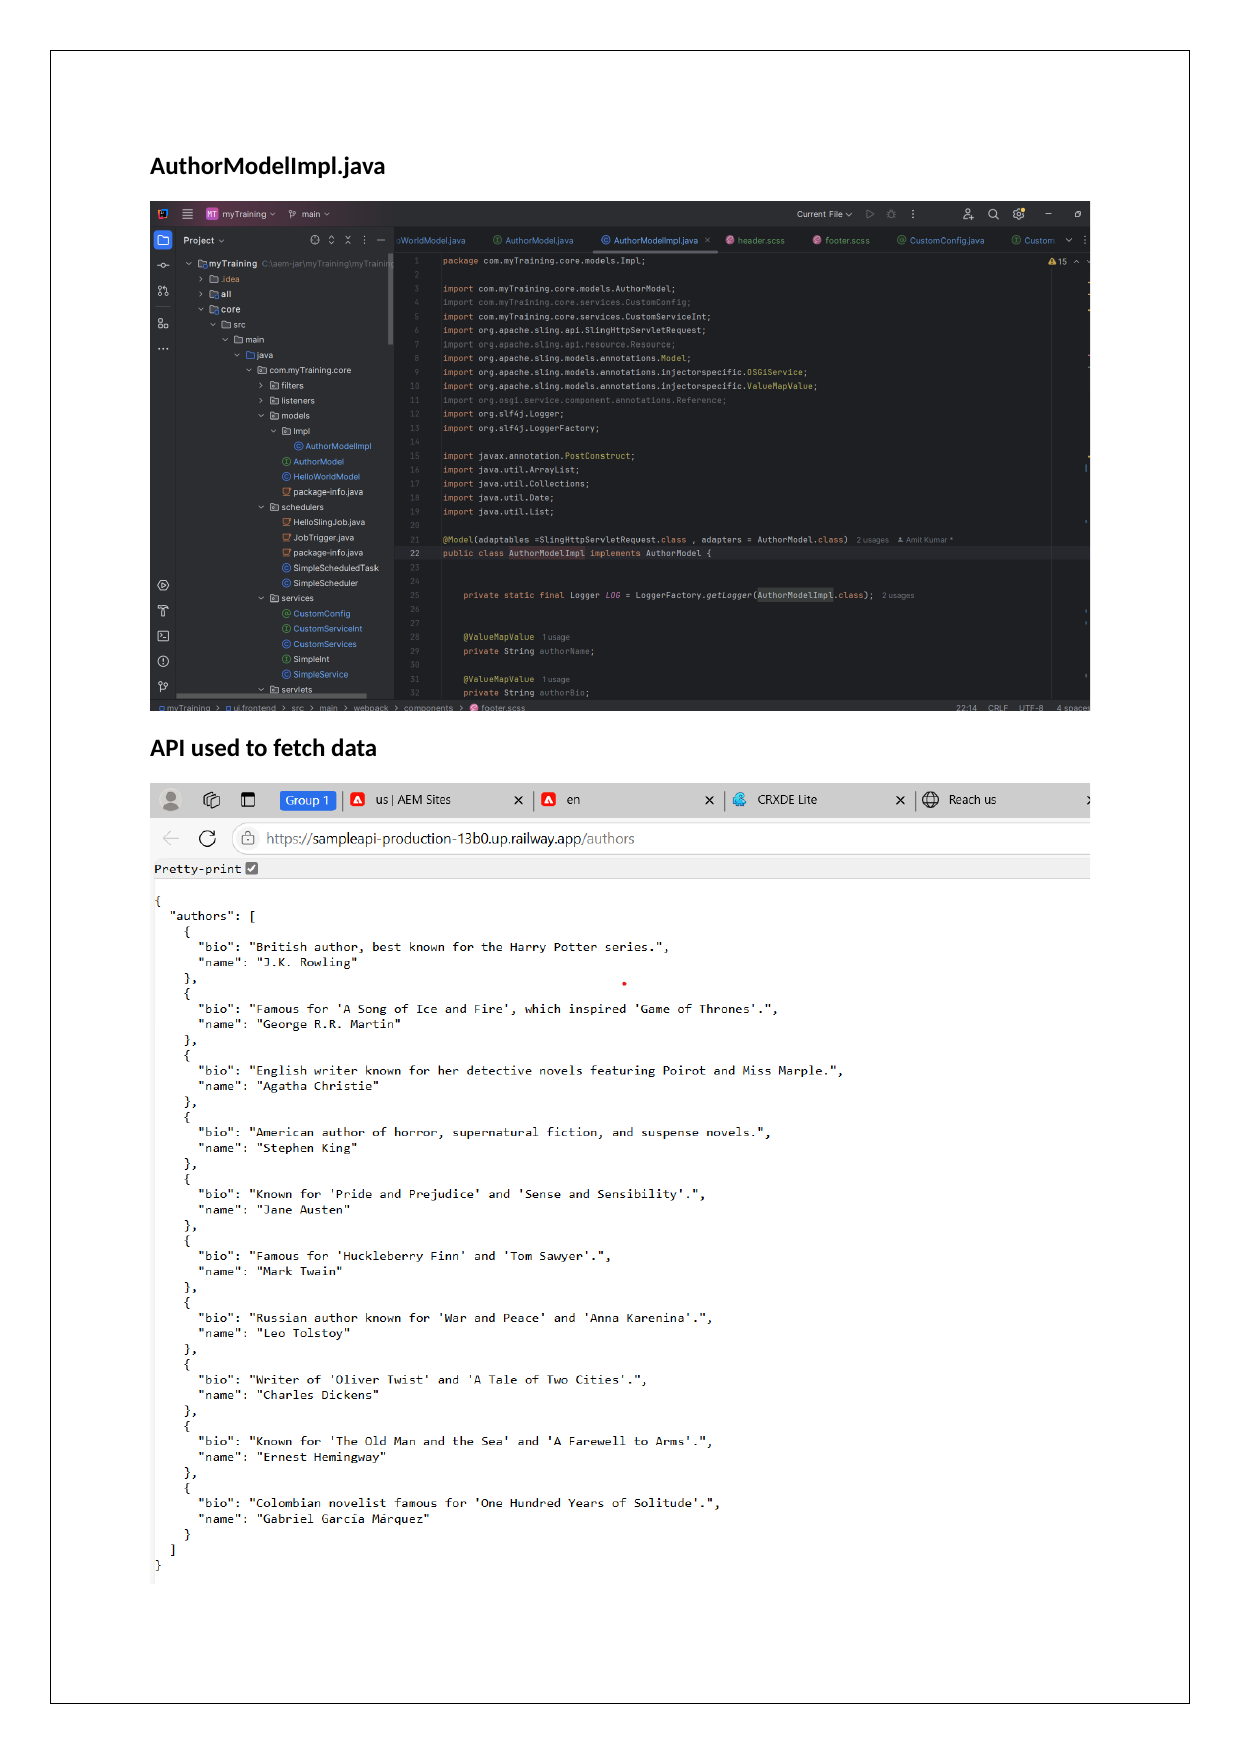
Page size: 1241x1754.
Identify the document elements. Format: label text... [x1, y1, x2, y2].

text AuthorModelImpl.java [150, 150, 1090, 181]
picture [150, 201, 1091, 711]
text API used to fetch data [150, 732, 1090, 763]
picture [150, 783, 1091, 1584]
